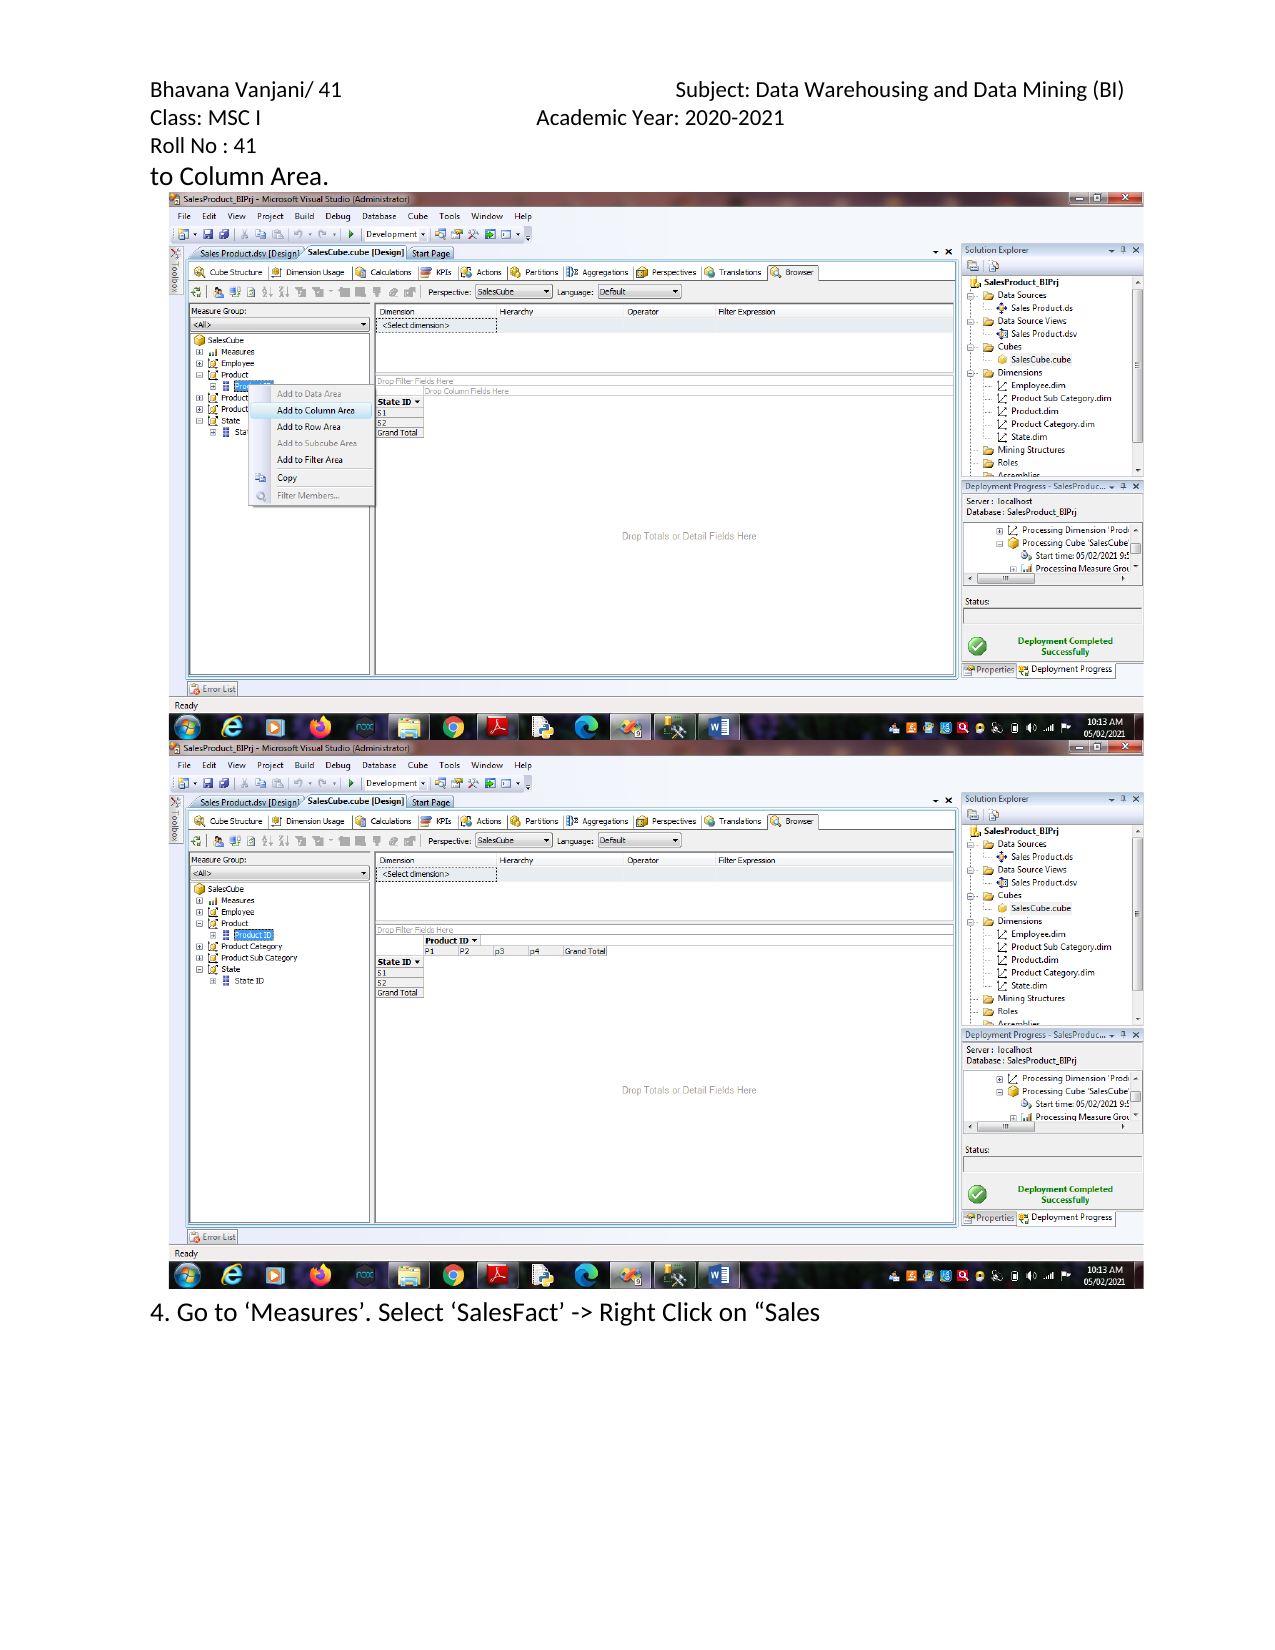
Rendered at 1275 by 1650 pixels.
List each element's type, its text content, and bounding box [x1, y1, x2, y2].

text to Column Area. 4. Go to ‘Measures’. Select ‘SalesFact’ -> Right Click on “Sales [150, 159, 1125, 1328]
